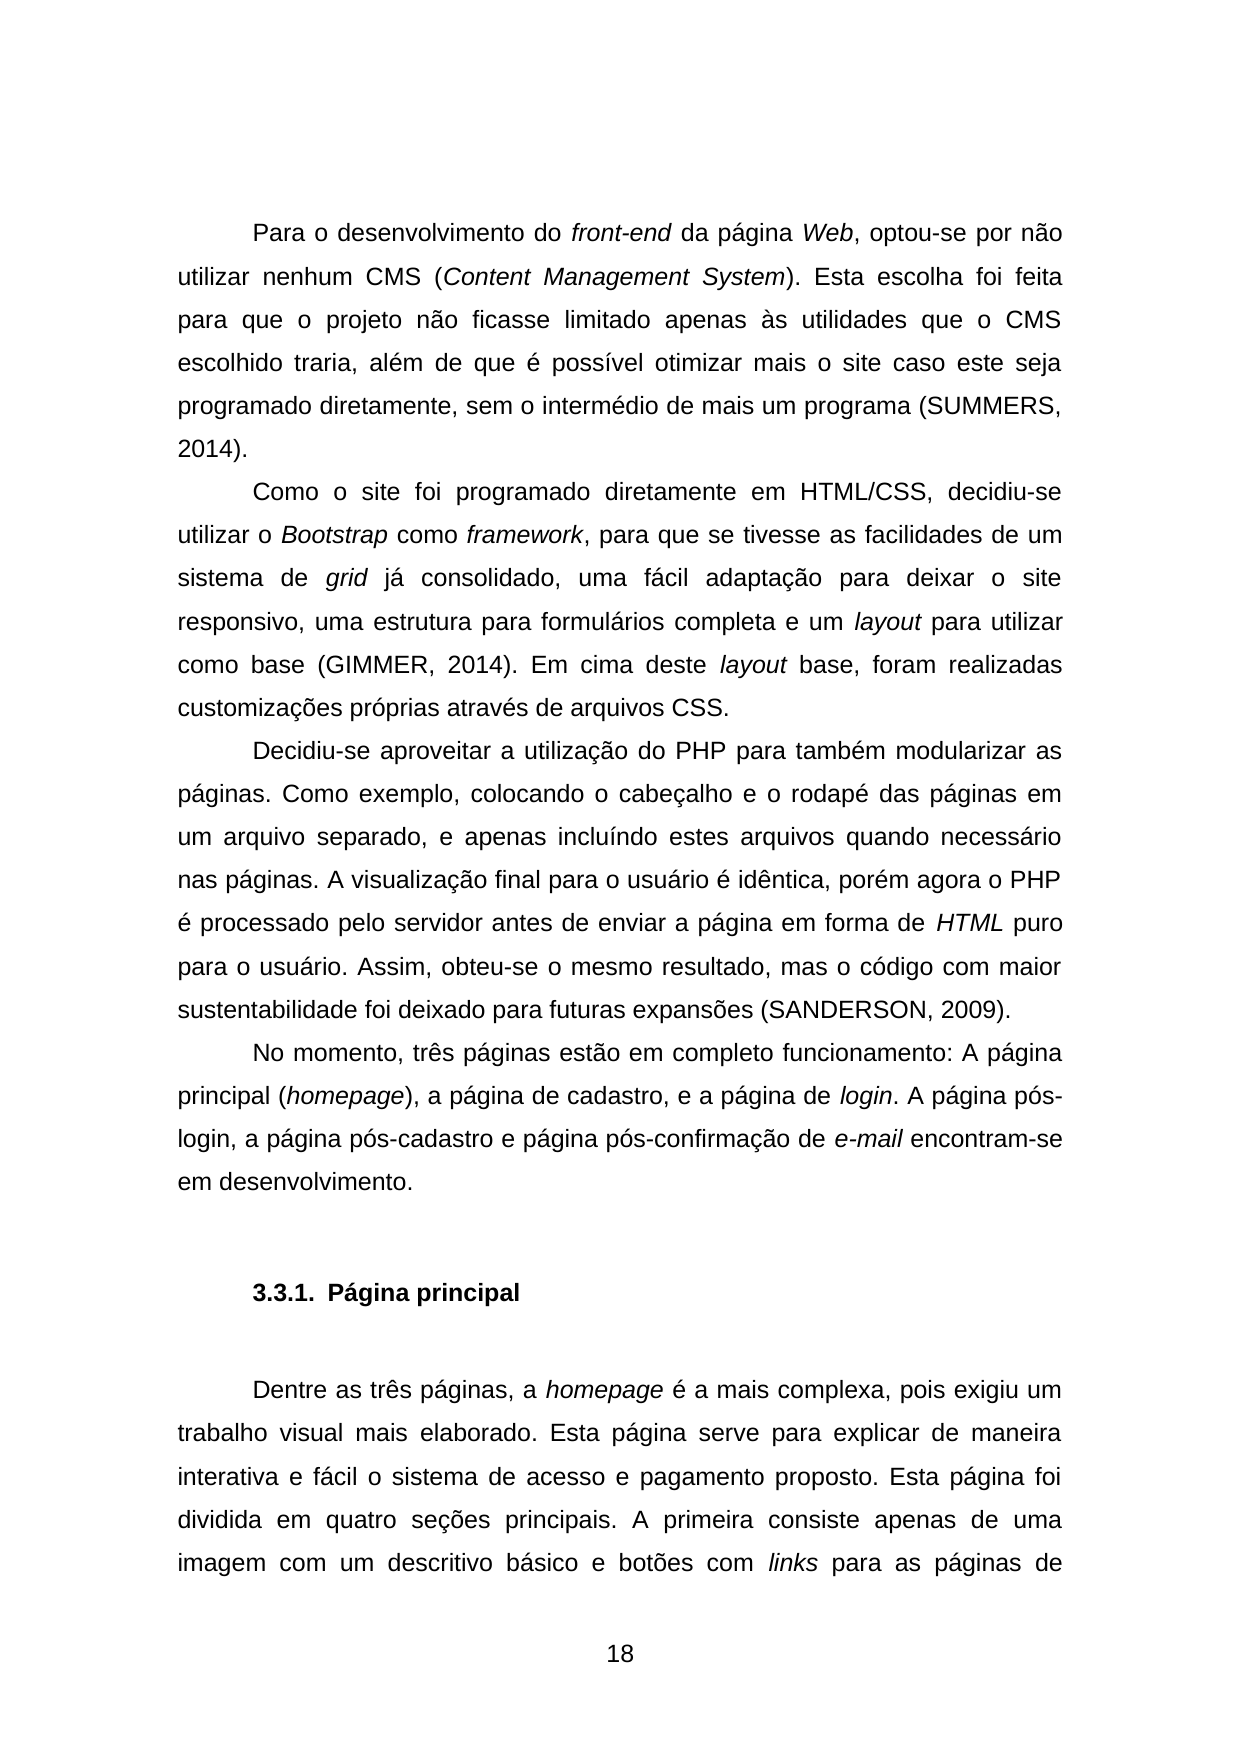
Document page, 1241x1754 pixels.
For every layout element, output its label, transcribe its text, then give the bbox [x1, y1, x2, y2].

text Decidiu-se aproveitar a utilização do PHP para também modularizar as páginas. Como exemplo, colocando o cabeçalho e o rodapé das páginas em um arquivo separado, e apenas incluíndo estes arquivos quando necessário nas páginas. A visualização final para o usuário é idêntica, porém agora o PHP é processado pelo servidor antes de enviar a página em forma de HTML puro para o usuário. Assim, obteu-se o mesmo resultado, mas o código com maior sustentabilidade foi deixado para futuras expansões (SANDERSON, 2009). [177, 736, 1063, 1023]
text Para o desenvolvimento do front-end da página Web, optou-se por não utilizar nenhum CMS (Content Management System). Esta escolha foi feita para que o projeto não ficasse limitado apenas às utilidades que o CMS escolhido traria, além de que é possível otimizar mais o site caso este seja programado diretamente, sem o intermédio de mais um programa (SUMMERS, 2014). [177, 218, 1063, 463]
text No momento, três páginas estão em completo funcionamento: A página principal (homepage), a página de cadastro, e a página de login. A página pós-login, a página pós-cadastro e página pós-confirmação de e-mail encontram-se em desenvolvimento. [177, 1038, 1063, 1196]
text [177, 1375, 1063, 1576]
text Como o site foi programado diretamente em HTML/CSS, decidiu-se utilizar o Bootstrap como framework, para que se tivesse as facilidades de um sistema de grid já consolidado, uma fácil adaptação para deixar o site responsivo, uma estrutura para formulários completa e um layout para utilizar como base (GIMMER, 2014). Em cima deste layout base, foram realizadas customizações próprias através de arquivos CSS. [177, 477, 1063, 721]
subtitle Página principal [252, 1278, 1063, 1307]
